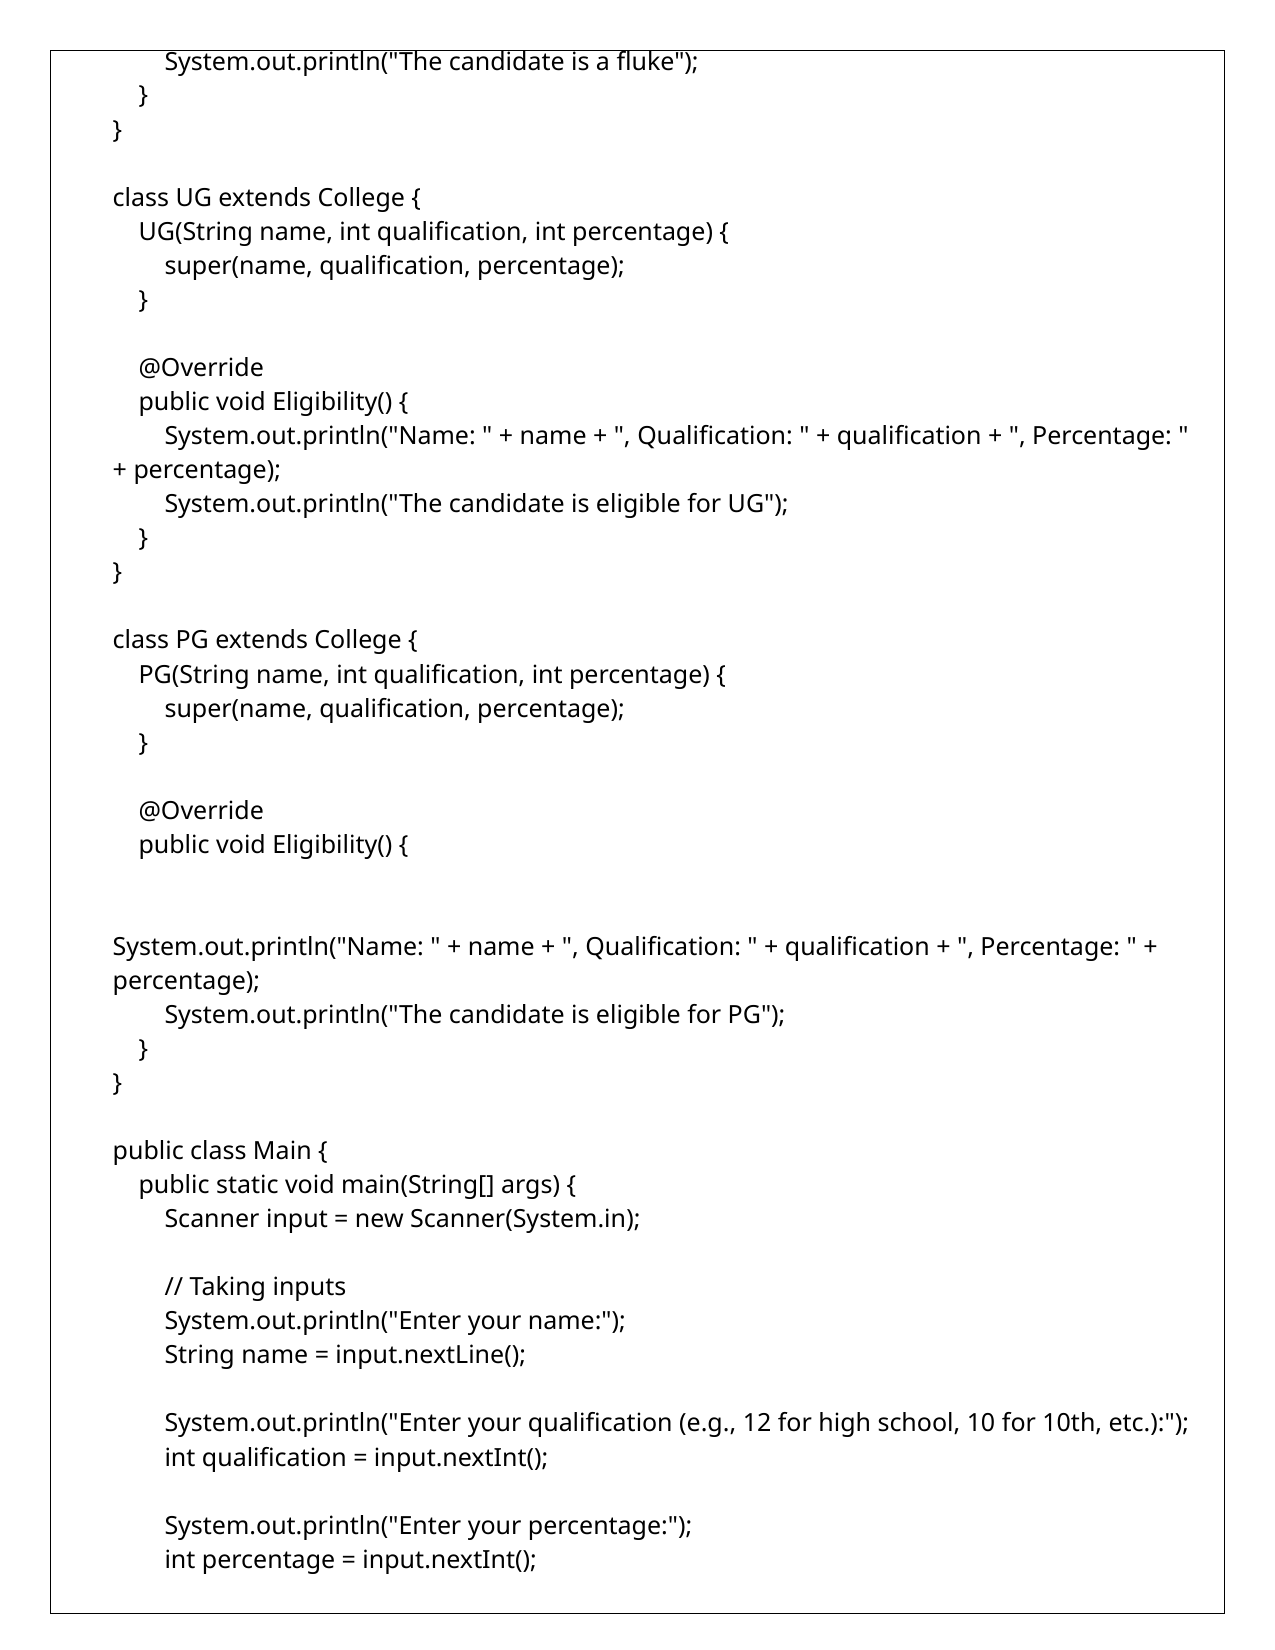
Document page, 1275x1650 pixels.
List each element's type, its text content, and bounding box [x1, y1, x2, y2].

list public void Eligibility() { [112, 384, 1193, 418]
list } [112, 282, 1193, 316]
list System.out.println("Enter your name:"); [112, 1303, 1193, 1337]
list public class Main { [112, 1133, 1193, 1167]
list } [112, 111, 1193, 145]
list int percentage = input.nextInt(); [112, 1541, 1193, 1575]
list public static void main(String[] args) { [112, 1167, 1193, 1201]
list super(name, qualification, percentage); [112, 247, 1193, 282]
list class UG extends College { [112, 179, 1193, 213]
list int qualification = input.nextInt(); [112, 1439, 1193, 1473]
list } [112, 520, 1193, 554]
list @Override [112, 350, 1193, 384]
list } [112, 724, 1193, 758]
list System.out.println("Name: " + name + ", Qualification: " + qualification + ", Percentage: " + percentage); [112, 928, 1193, 996]
list System.out.println("The candidate is eligible for PG"); [112, 996, 1193, 1030]
list System.out.println("The candidate is a fluke"); [112, 51, 1193, 77]
list @Override [112, 792, 1193, 827]
list System.out.println("Enter your percentage:"); [112, 1507, 1193, 1541]
list public void Eligibility() { [112, 827, 1193, 861]
list class PG extends College { [112, 622, 1193, 656]
list System.out.println("Name: " + name + ", Qualification: " + qualification + ", Percentage: " + percentage); [112, 418, 1193, 486]
list super(name, qualification, percentage); [112, 690, 1193, 724]
list System.out.println("Enter your qualification (e.g., 12 for high school, 10 for 10th, etc.):"); [112, 1405, 1193, 1439]
list } [112, 1064, 1193, 1098]
list String name = input.nextLine(); [112, 1337, 1193, 1371]
list UG(String name, int qualification, int percentage) { [112, 213, 1193, 247]
list } [112, 554, 1193, 588]
list Scanner input = new Scanner(System.in); [112, 1201, 1193, 1235]
list PG(String name, int qualification, int percentage) { [112, 656, 1193, 690]
list } [112, 77, 1193, 111]
list System.out.println("The candidate is eligible for UG"); [112, 486, 1193, 520]
list } [112, 1030, 1193, 1064]
list // Taking inputs [112, 1269, 1193, 1303]
